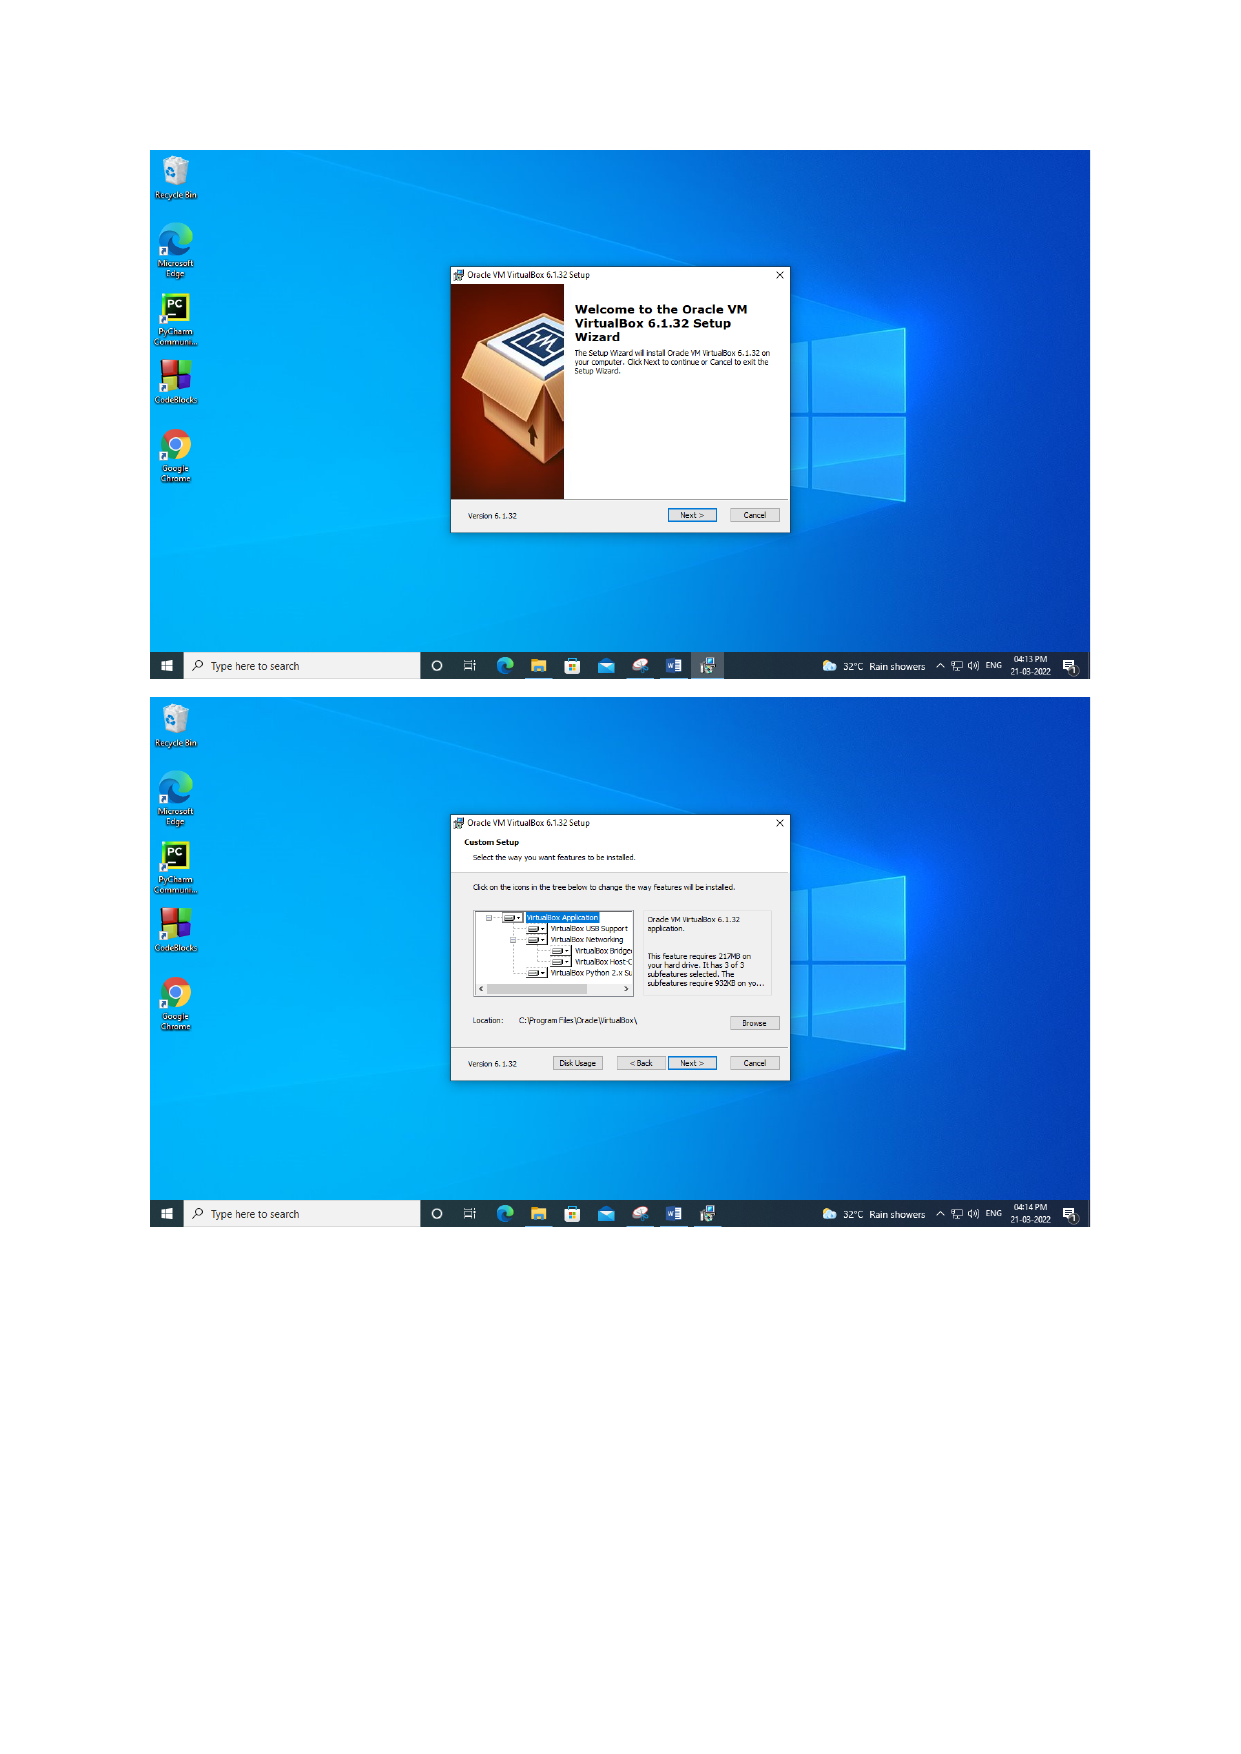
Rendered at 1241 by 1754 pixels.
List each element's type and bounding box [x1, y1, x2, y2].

picture [160, 430, 190, 460]
picture [160, 294, 189, 323]
picture [186, 740, 196, 745]
picture [164, 945, 182, 950]
picture [160, 978, 190, 1008]
picture [150, 150, 1091, 679]
picture [160, 771, 192, 803]
picture [160, 842, 189, 871]
picture [164, 157, 188, 184]
picture [160, 223, 192, 255]
picture [186, 192, 196, 197]
picture [160, 908, 191, 939]
picture [164, 397, 182, 402]
picture [159, 261, 169, 265]
picture [160, 360, 191, 391]
picture [159, 809, 169, 813]
picture [164, 705, 188, 732]
picture [150, 697, 1091, 1227]
